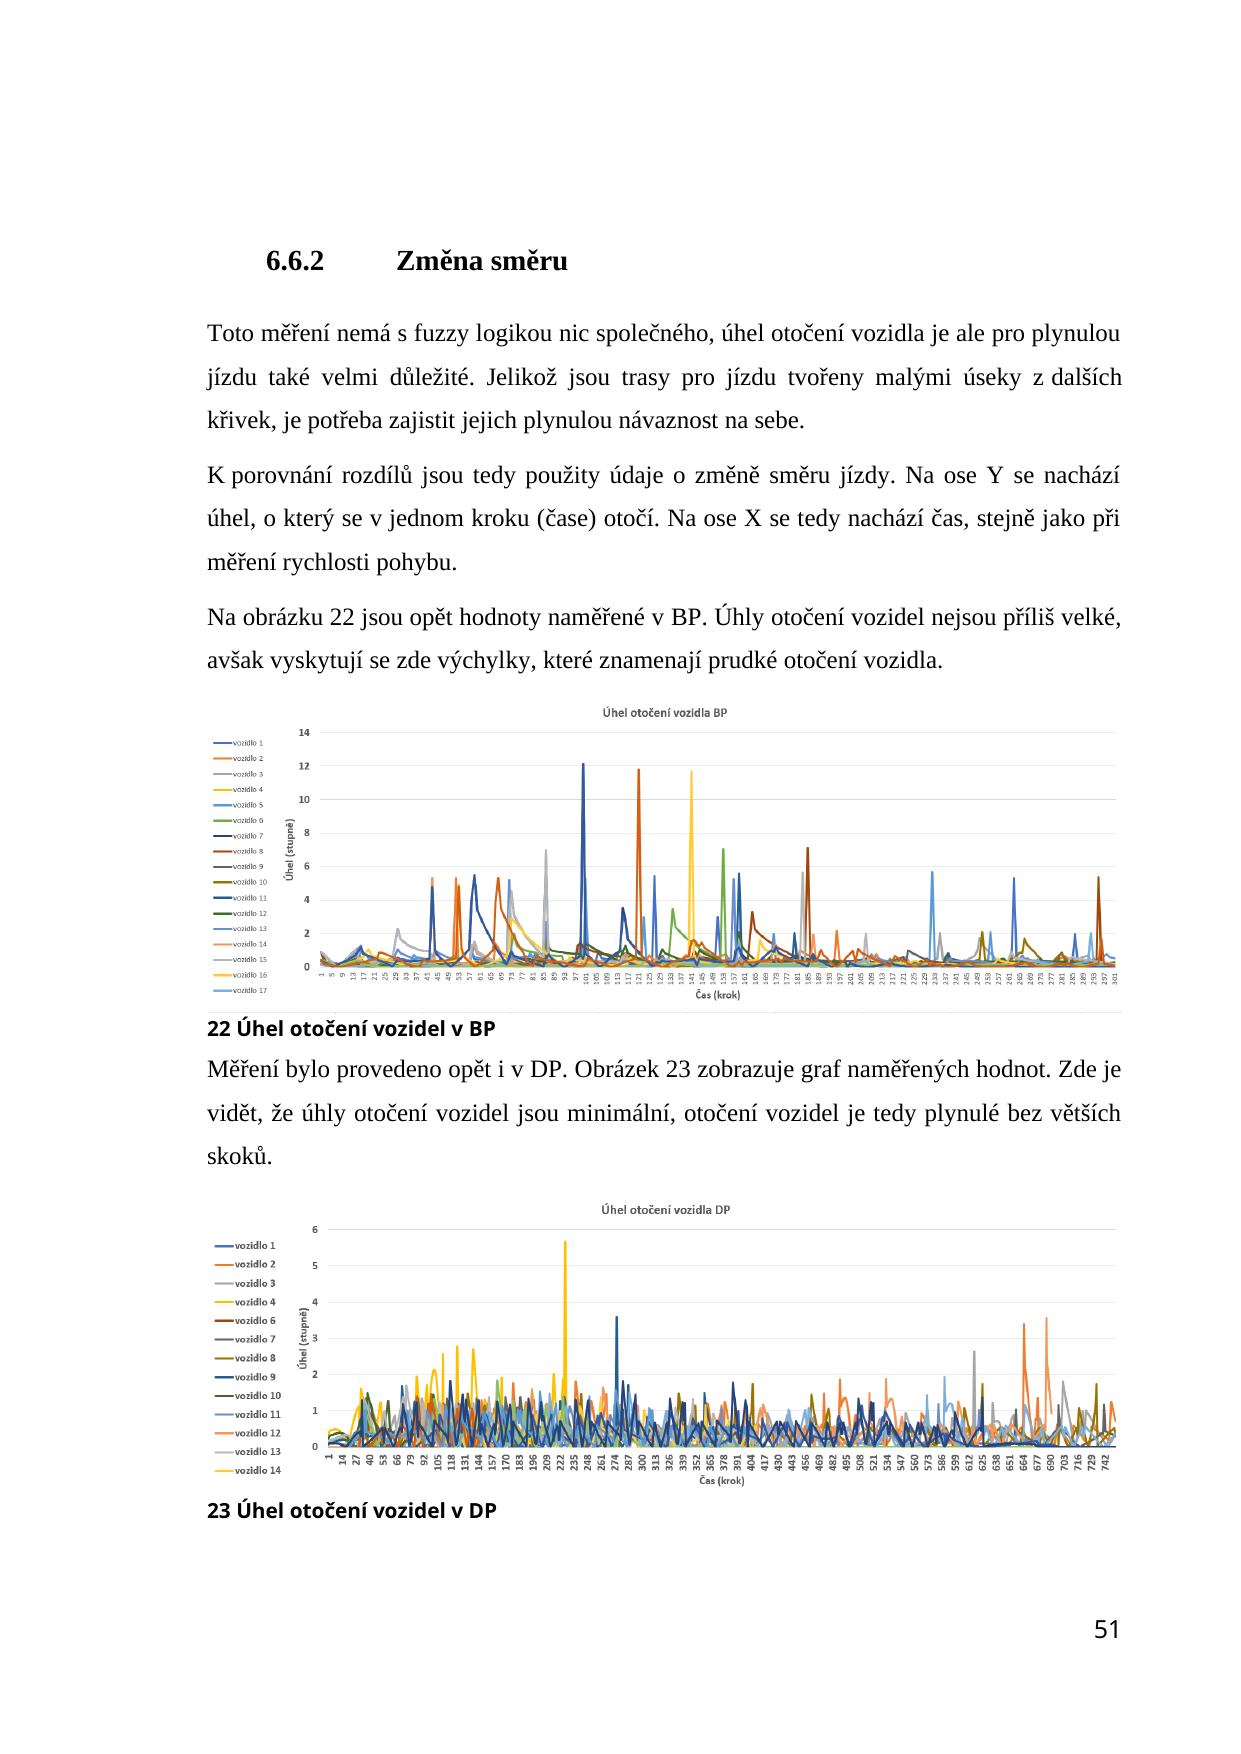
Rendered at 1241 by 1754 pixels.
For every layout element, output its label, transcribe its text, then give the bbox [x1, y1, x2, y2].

text Na obrázku 22 jsou opět hodnoty naměřené v BP. Úhly otočení vozidel nejsou příliš velké, avšak vyskytují se zde výchylky, které znamenají prudké otočení vozidla. [207, 602, 1122, 674]
text Toto měření nemá s fuzzy logikou nic společného, úhel otočení vozidla je ale pro plynulou jízdu také velmi důležité. Jelikož jsou trasy pro jízdu tvořeny malými úseky z dalších křivek, je potřeba zajistit jejich plynulou návaznost na sebe. [207, 318, 1122, 433]
text Měření bylo provedeno opět i v DP. Obrázek 23 zobrazuje graf naměřených hodnot. Zde je vidět, že úhly otočení vozidel jsou minimální, otočení vozidel je tedy plynulé bez větších skoků. [207, 1054, 1122, 1169]
text K porovnání rozdílů jsou tedy použity údaje o změně směru jízdy. Na ose Y se nachází úhel, o který se v jednom kroku (čase) otočí. Na ose X se tedy nachází čas, stejně jako při měření rychlosti pohybu. [207, 460, 1122, 575]
text Změna směru [266, 243, 1122, 277]
picture [206, 701, 1123, 1014]
text 22 Úhel otočení vozidel v BP [207, 1014, 1122, 1042]
picture [206, 1196, 1123, 1496]
text 23 Úhel otočení vozidel v DP [207, 1496, 1122, 1524]
